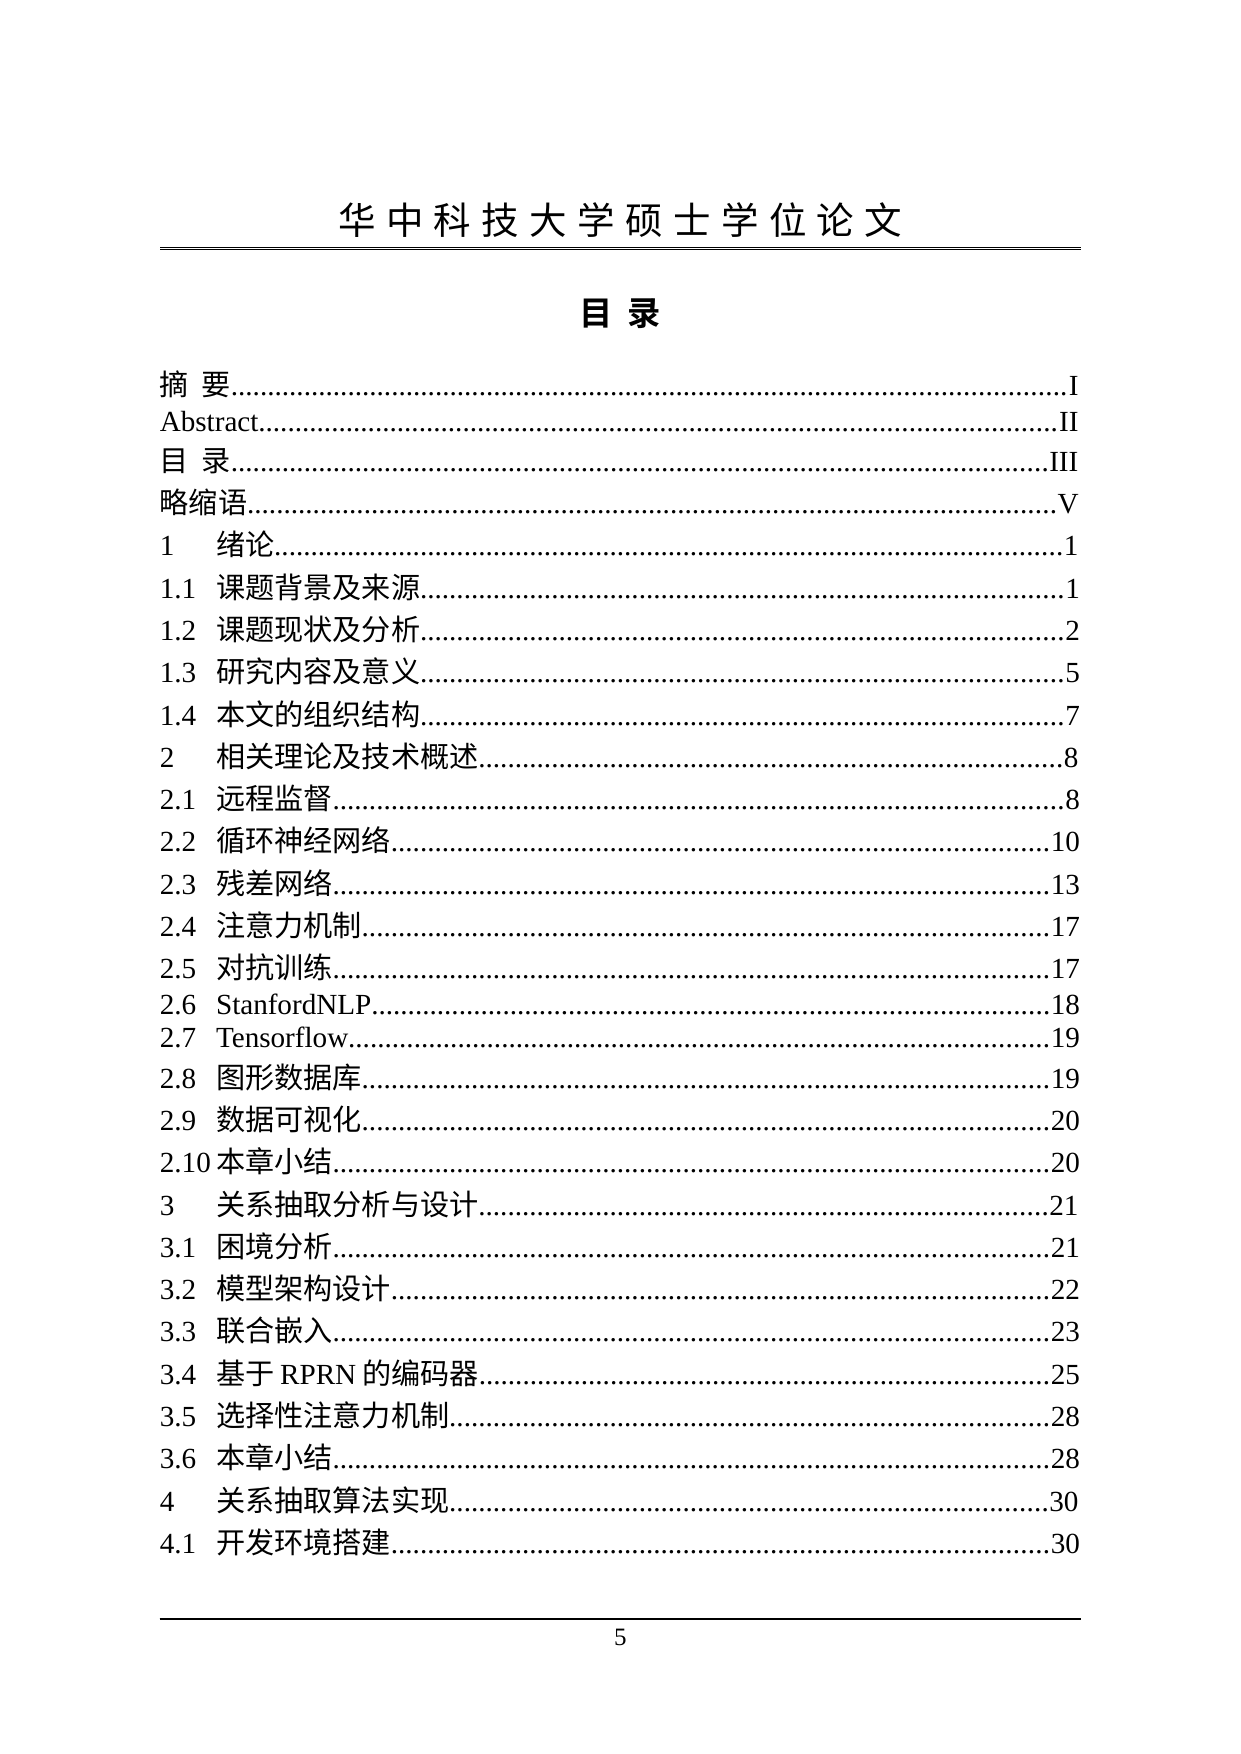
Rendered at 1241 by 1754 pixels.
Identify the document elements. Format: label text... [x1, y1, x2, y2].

text Abstract II [159, 404, 1081, 437]
text 2.10 本章小结 20 [159, 1139, 1081, 1181]
text 2.1 远程监督 8 [159, 776, 1081, 818]
text 1.2 课题现状及分析 2 [159, 606, 1081, 649]
text 3.5 选择性注意力机制 28 [159, 1392, 1081, 1435]
subtitle 目 录 [159, 287, 1081, 335]
text 2 相关理论及技术概述 8 [159, 733, 1081, 776]
text 4 关系抽取算法实现 30 [159, 1477, 1081, 1519]
text 2.4 注意力机制 17 [159, 902, 1081, 945]
text 1.3 研究内容及意义 5 [159, 649, 1081, 691]
text 1 绪论 1 [159, 522, 1081, 564]
text 1.1 课题背景及来源 1 [159, 564, 1081, 606]
text 3.2 模型架构设计 22 [159, 1266, 1081, 1308]
text 3.3 联合嵌入 23 [159, 1308, 1081, 1350]
text 3 关系抽取分析与设计 21 [159, 1181, 1081, 1223]
text 3.1 困境分析 21 [159, 1223, 1081, 1266]
text 2.2 循环神经网络 10 [159, 818, 1081, 860]
text 2.3 残差网络 13 [159, 860, 1081, 902]
text 3.4 基于RPRN的编码器 25 [159, 1350, 1081, 1392]
text 目 录 III [159, 437, 1081, 479]
text 3.6 本章小结 28 [159, 1435, 1081, 1477]
text 1.4 本文的组织结构 7 [159, 691, 1081, 733]
text 略缩语 V [159, 479, 1081, 522]
text 摘 要 I [159, 361, 1081, 404]
text 2.8 图形数据库 19 [159, 1054, 1081, 1096]
text 2.6 StanfordNLP 18 [159, 987, 1081, 1021]
text 4.1 开发环境搭建 30 [159, 1519, 1081, 1562]
text 2.7 Tensorflow 19 [159, 1021, 1081, 1054]
text 2.9 数据可视化 20 [159, 1096, 1081, 1139]
text 2.5 对抗训练 17 [159, 945, 1081, 987]
